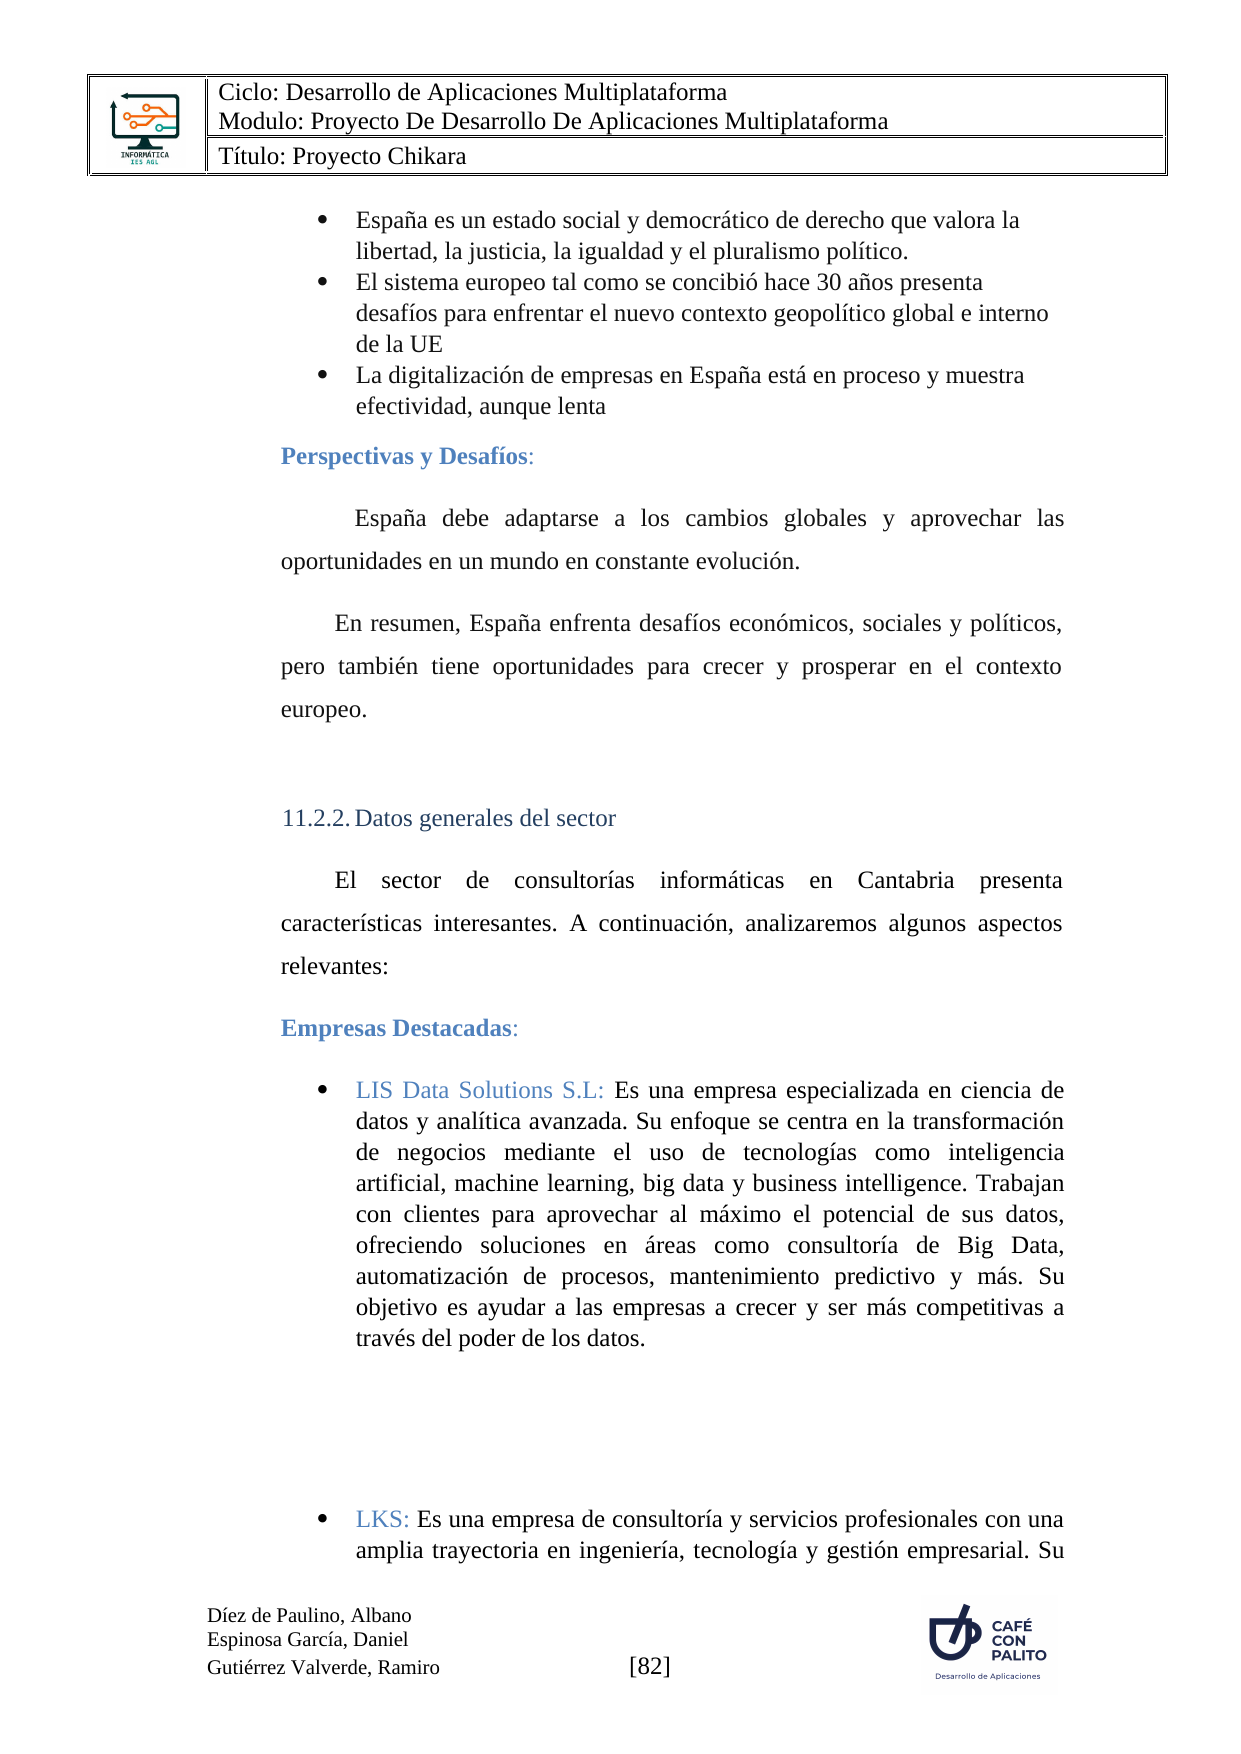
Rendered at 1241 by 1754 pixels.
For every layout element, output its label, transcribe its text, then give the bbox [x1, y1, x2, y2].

list LIS Data Solutions S.L: Es una empresa especializada en ciencia de datos y analítica avanzada. Su enfoque se centra en la transformación de negocios mediante el uso de tecnologías como inteligencia artificial, machine learning, big data y business intelligence. Trabajan con clientes para aprovechar al máximo el potencial de sus datos, ofreciendo soluciones en áreas como consultoría de Big Data, automatización de procesos, mantenimiento predictivo y más. Su objetivo es ayudar a las empresas a crecer y ser más competitivas a través del poder de los datos. [318, 1075, 1065, 1352]
text El sector de consultorías informáticas en Cantabria presenta características interesantes. A continuación, analizaremos algunos aspectos relevantes: [281, 865, 1063, 980]
text España debe adaptarse a los cambios globales y aprovechar las oportunidades en un mundo en constante evolución. [281, 503, 1065, 575]
text En resumen, España enfrenta desafíos económicos, sociales y políticos, pero también tiene oportunidades para crecer y prosperar en el contexto europeo. [281, 608, 1063, 723]
picture [106, 87, 186, 168]
subtitle Datos generales del sector [282, 803, 1063, 832]
list El sistema europeo tal como se concibió hace 30 años presenta desafíos para enfrentar el nuevo contexto geopolítico global e interno de la UE [318, 267, 1065, 358]
text Empresas Destacadas: [281, 1013, 1065, 1042]
text Perspectivas y Desafíos: [281, 441, 1065, 470]
list España es un estado social y democrático de derecho que valora la libertad, la justicia, la igualdad y el pluralismo político. [318, 205, 1065, 265]
picture [921, 1595, 1058, 1695]
list La digitalización de empresas en España está en proceso y muestra efectividad, aunque lenta [318, 360, 1065, 420]
